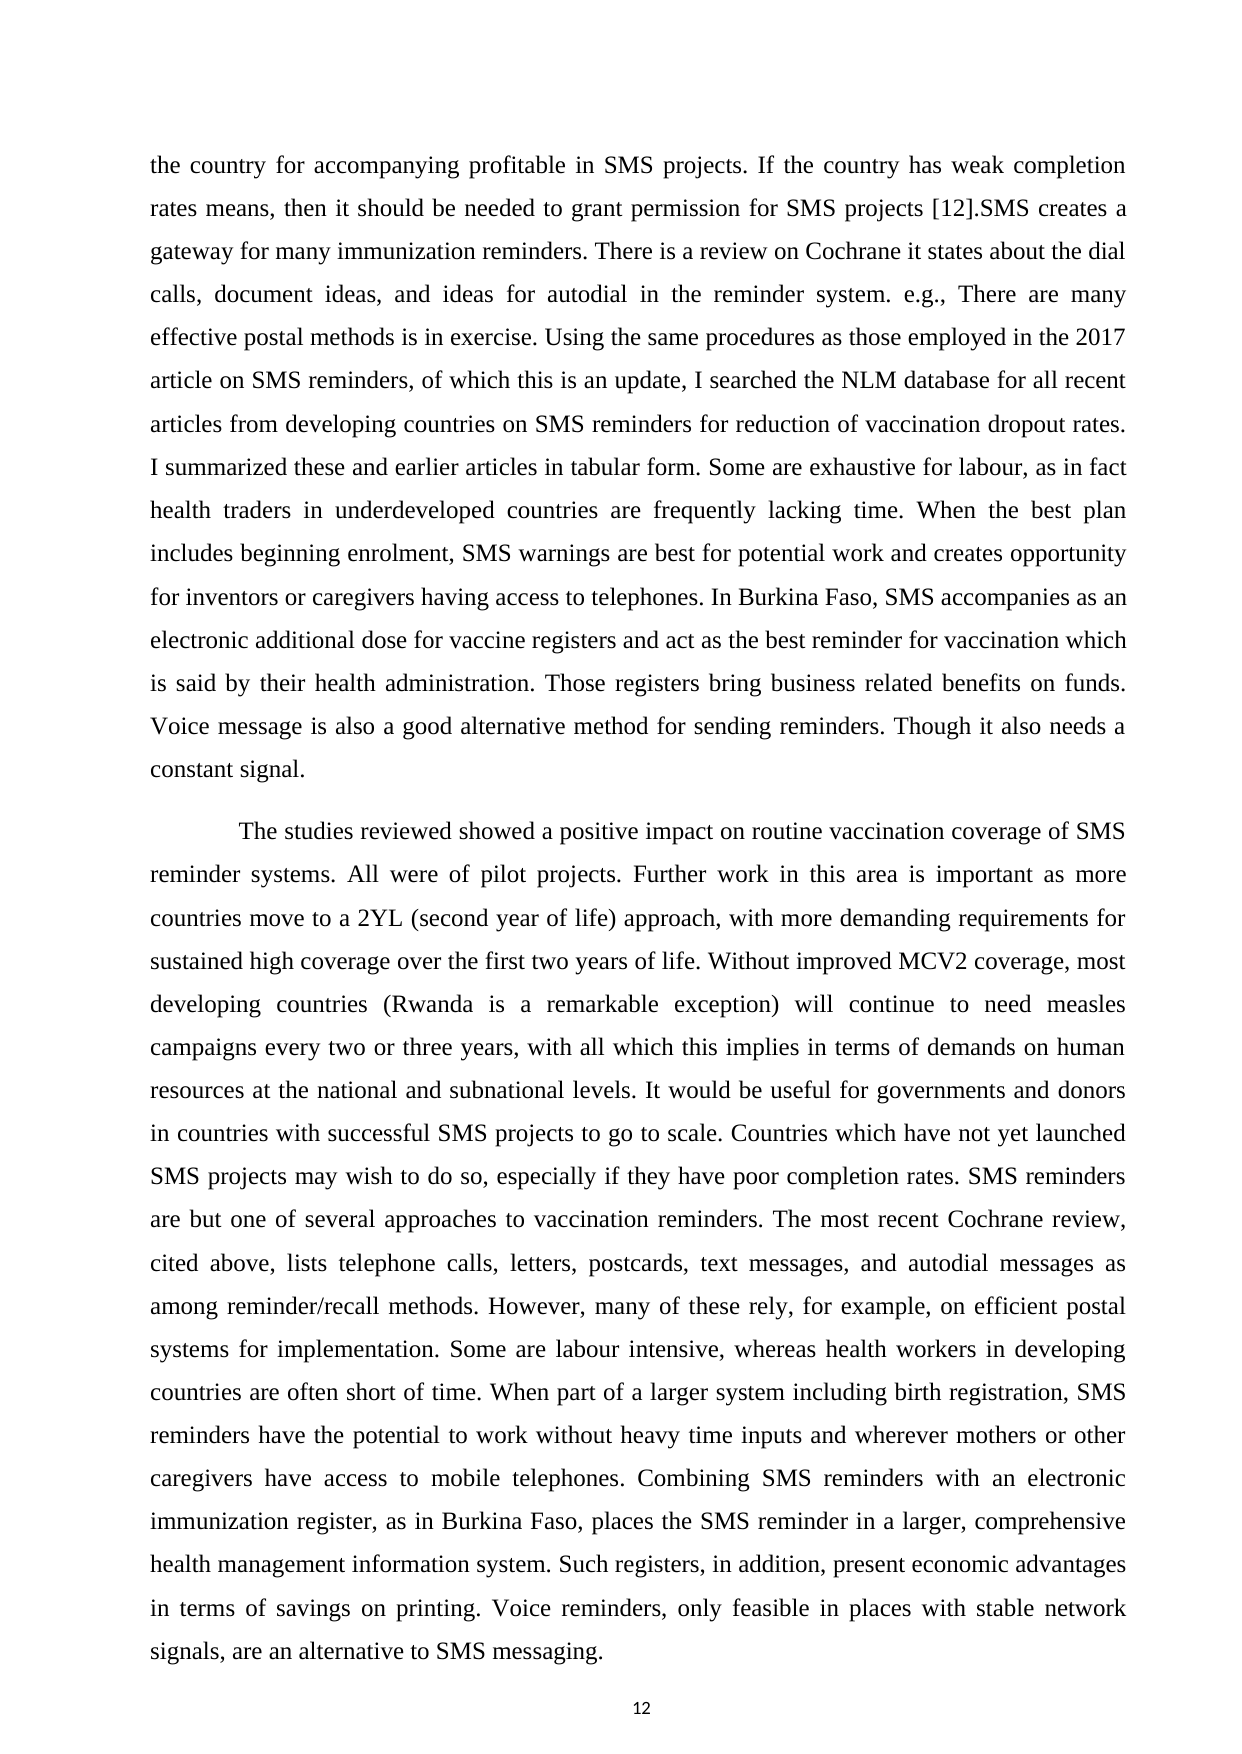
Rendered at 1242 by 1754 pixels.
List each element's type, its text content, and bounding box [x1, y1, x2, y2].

text The studies reviewed showed a positive impact on routine vaccination coverage of SMS reminder systems. All were of pilot projects. Further work in this area is important as more countries move to a 2YL (second year of life) approach, with more demanding requirements for sustained high coverage over the first two years of life. Without improved MCV2 coverage, most developing countries (Rwanda is a remarkable exception) will continue to need measles campaigns every two or three years, with all which this implies in terms of demands on human resources at the national and subnational levels. It would be useful for governments and donors in countries with successful SMS projects to go to scale. Countries which have not yet launched SMS projects may wish to do so, especially if they have poor completion rates. SMS reminders are but one of several approaches to vaccination reminders. The most recent Cochrane review, cited above, lists telephone calls, letters, postcards, text messages, and autodial messages as among reminder/recall methods. However, many of these rely, for example, on efficient postal systems for implementation. Some are labour intensive, whereas health workers in developing countries are often short of time. When part of a larger system including birth registration, SMS reminders have the potential to work without heavy time inputs and wherever mothers or other caregivers have access to mobile telephones. Combining SMS reminders with an electronic immunization register, as in Burkina Faso, places the SMS reminder in a larger, comprehensive health management information system. Such registers, in addition, present economic advantages in terms of savings on printing. Voice reminders, only feasible in places with stable network signals, are an alternative to SMS messaging. [150, 816, 1127, 1664]
text the country for accompanying profitable in SMS projects. If the country has weak completion rates means, then it should be needed to grant permission for SMS projects [12].SMS creates a gateway for many immunization reminders. There is a review on Cochrane it states about the dial calls, document ideas, and ideas for autodial in the reminder system. e.g., There are many effective postal methods is in exercise. Using the same procedures as those employed in the 2017 article on SMS reminders, of which this is an update, I searched the NLM database for all recent articles from developing countries on SMS reminders for reduction of vaccination dropout rates. I summarized these and earlier articles in tabular form. Some are exhaustive for labour, as in fact health traders in underdeveloped countries are frequently lacking time. When the best plan includes beginning enrolment, SMS warnings are best for potential work and creates opportunity for inventors or caregivers having access to telephones. In Burkina Faso, SMS accompanies as an electronic additional dose for vaccine registers and act as the best reminder for vaccination which is said by their health administration. Those registers bring business related benefits on funds. Voice message is also a good alternative method for sending reminders. Though it also needs a constant signal. [150, 150, 1127, 783]
